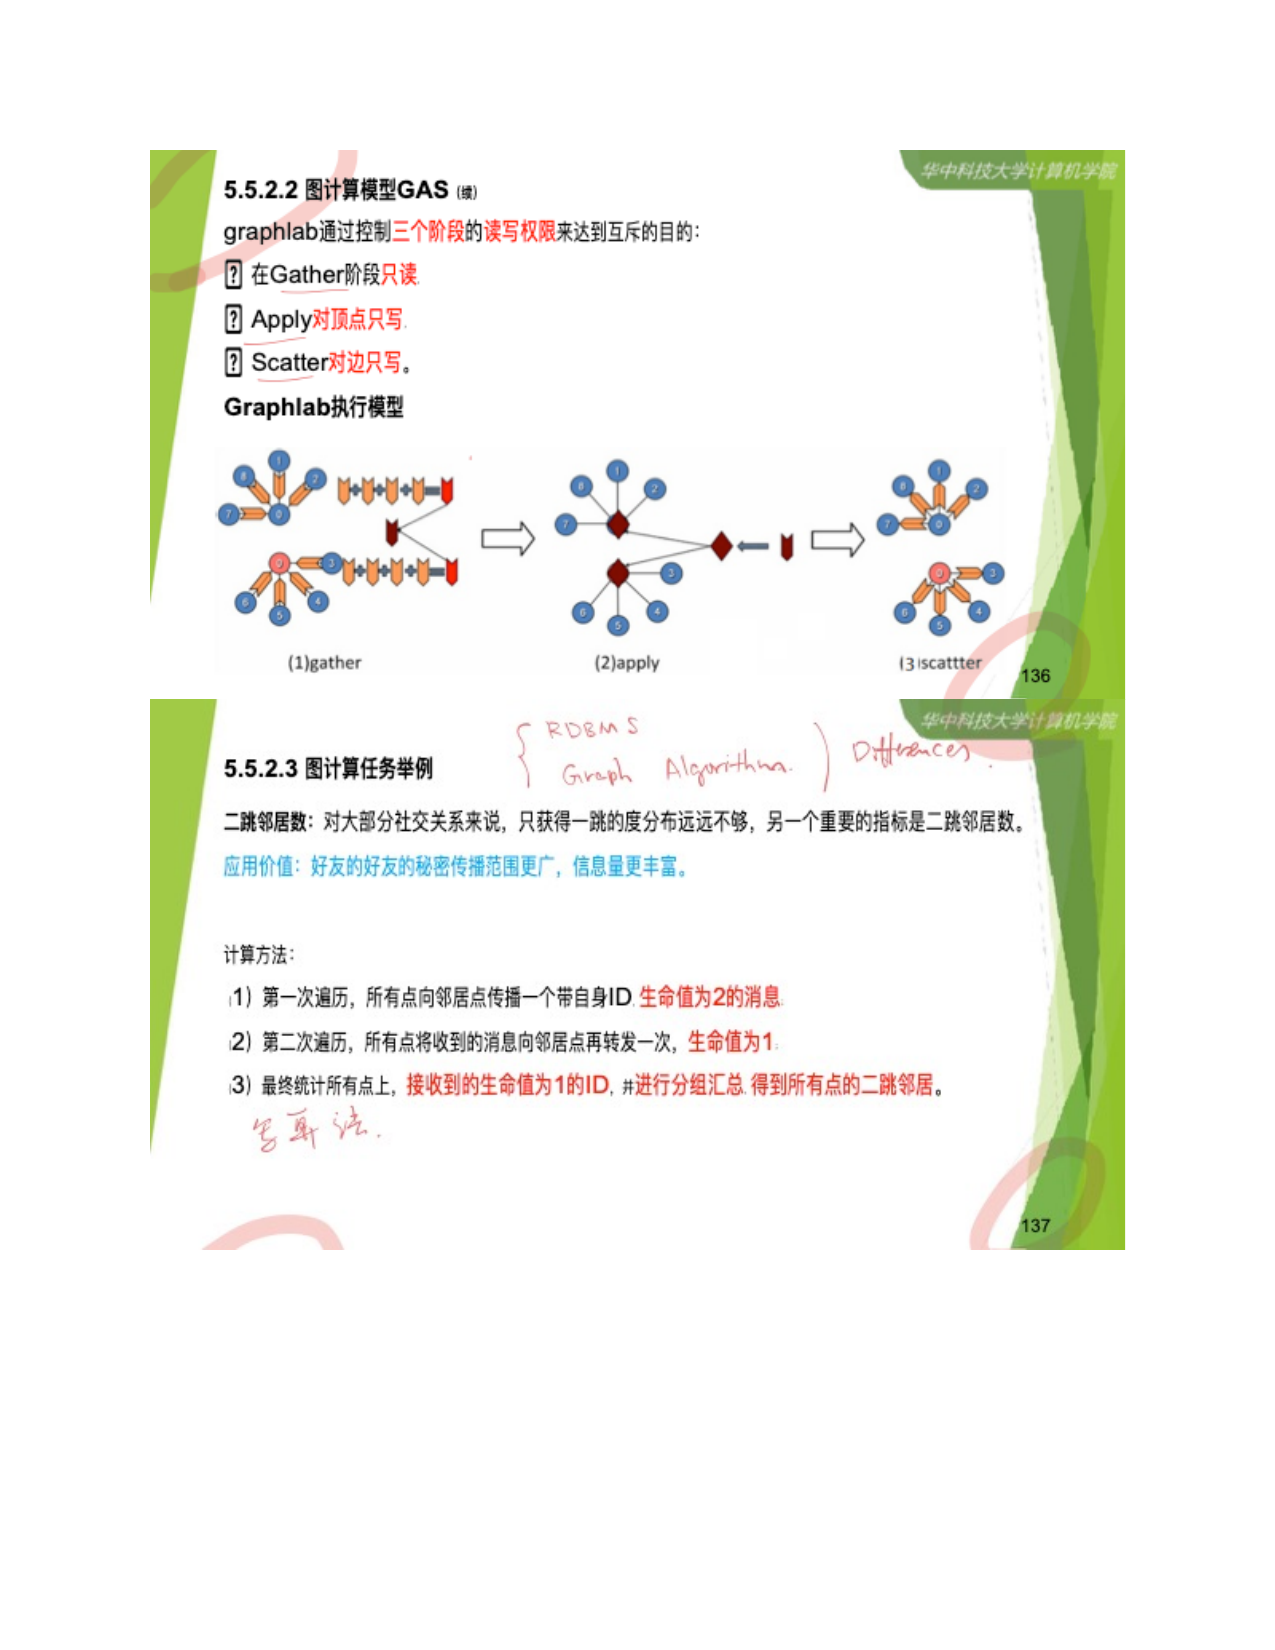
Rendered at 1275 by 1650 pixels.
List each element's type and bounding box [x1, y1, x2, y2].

picture [150, 150, 1125, 1250]
